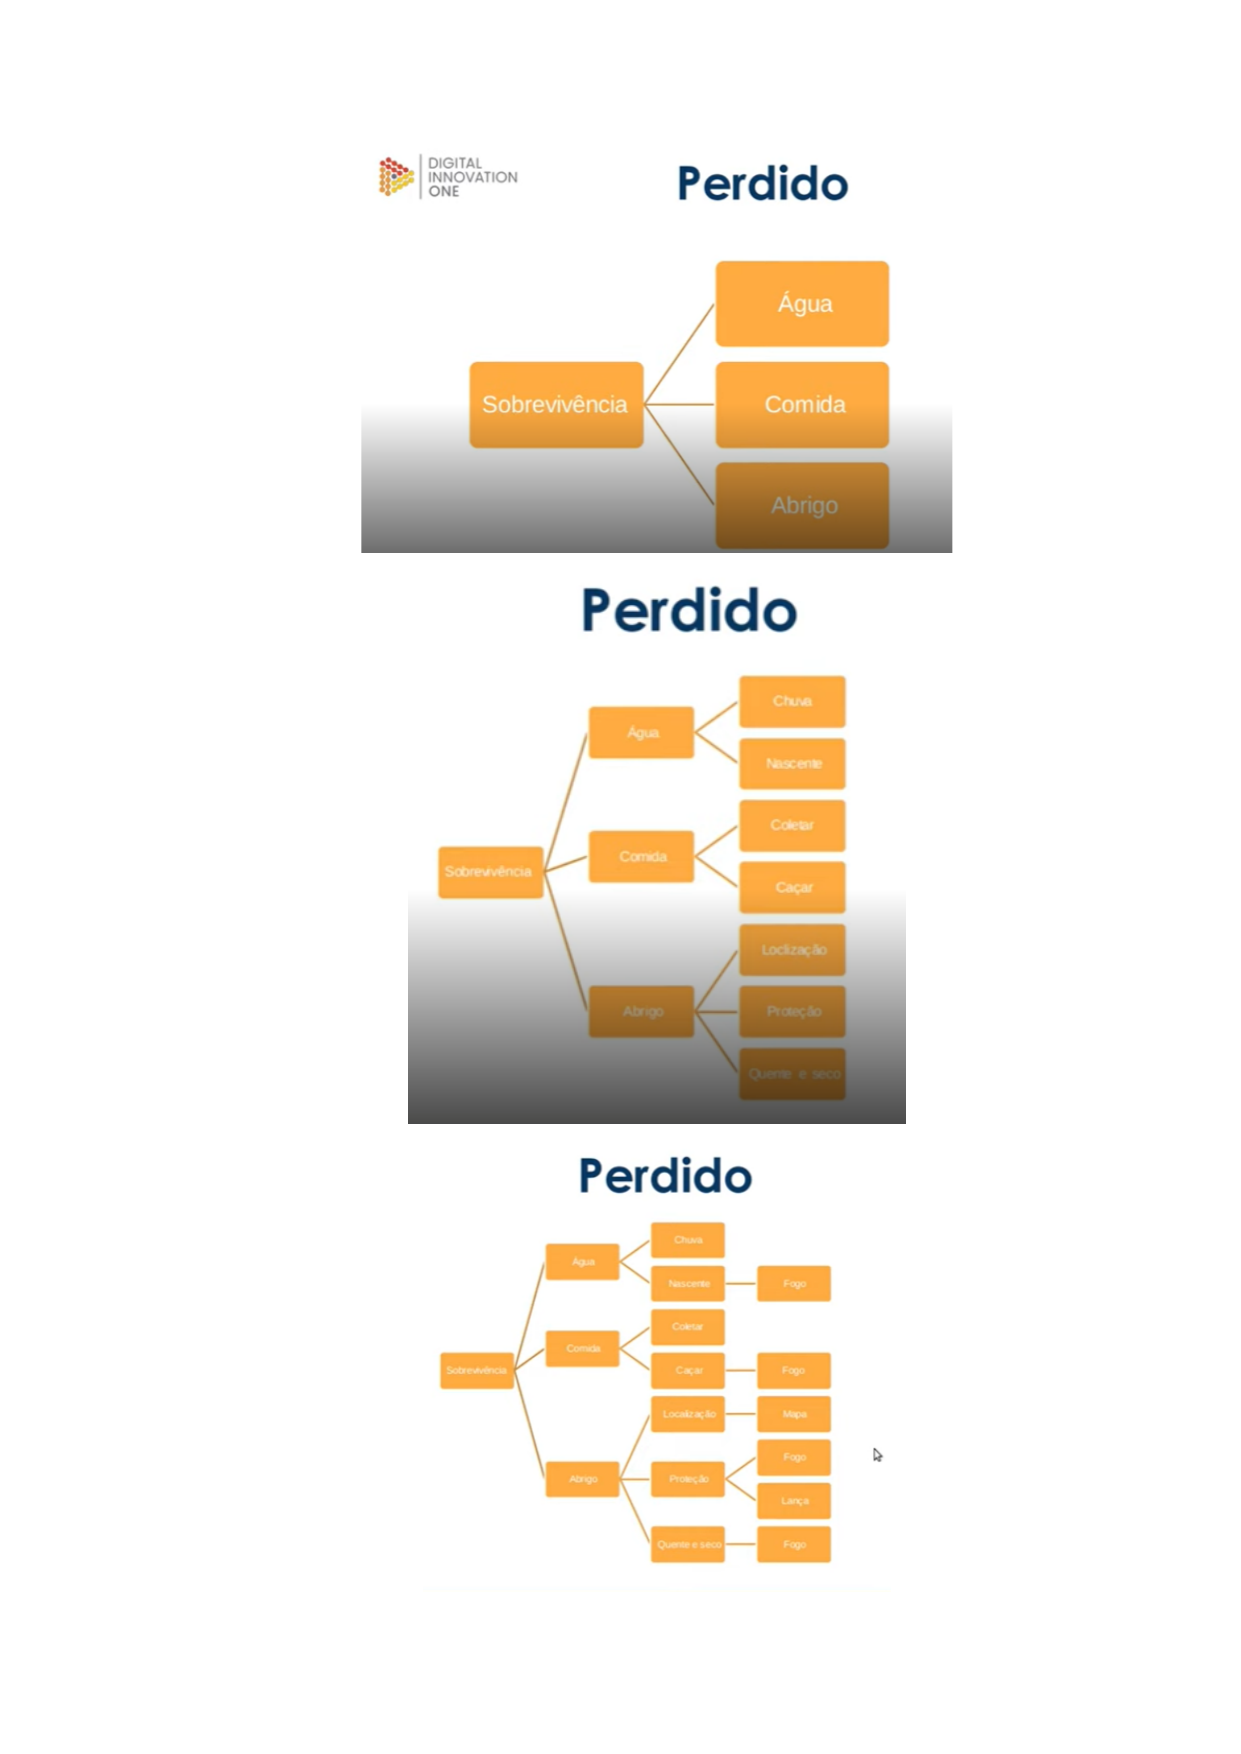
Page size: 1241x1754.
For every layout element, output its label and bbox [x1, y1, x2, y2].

picture [423, 1142, 891, 1592]
picture [361, 147, 953, 553]
picture [408, 571, 906, 1124]
